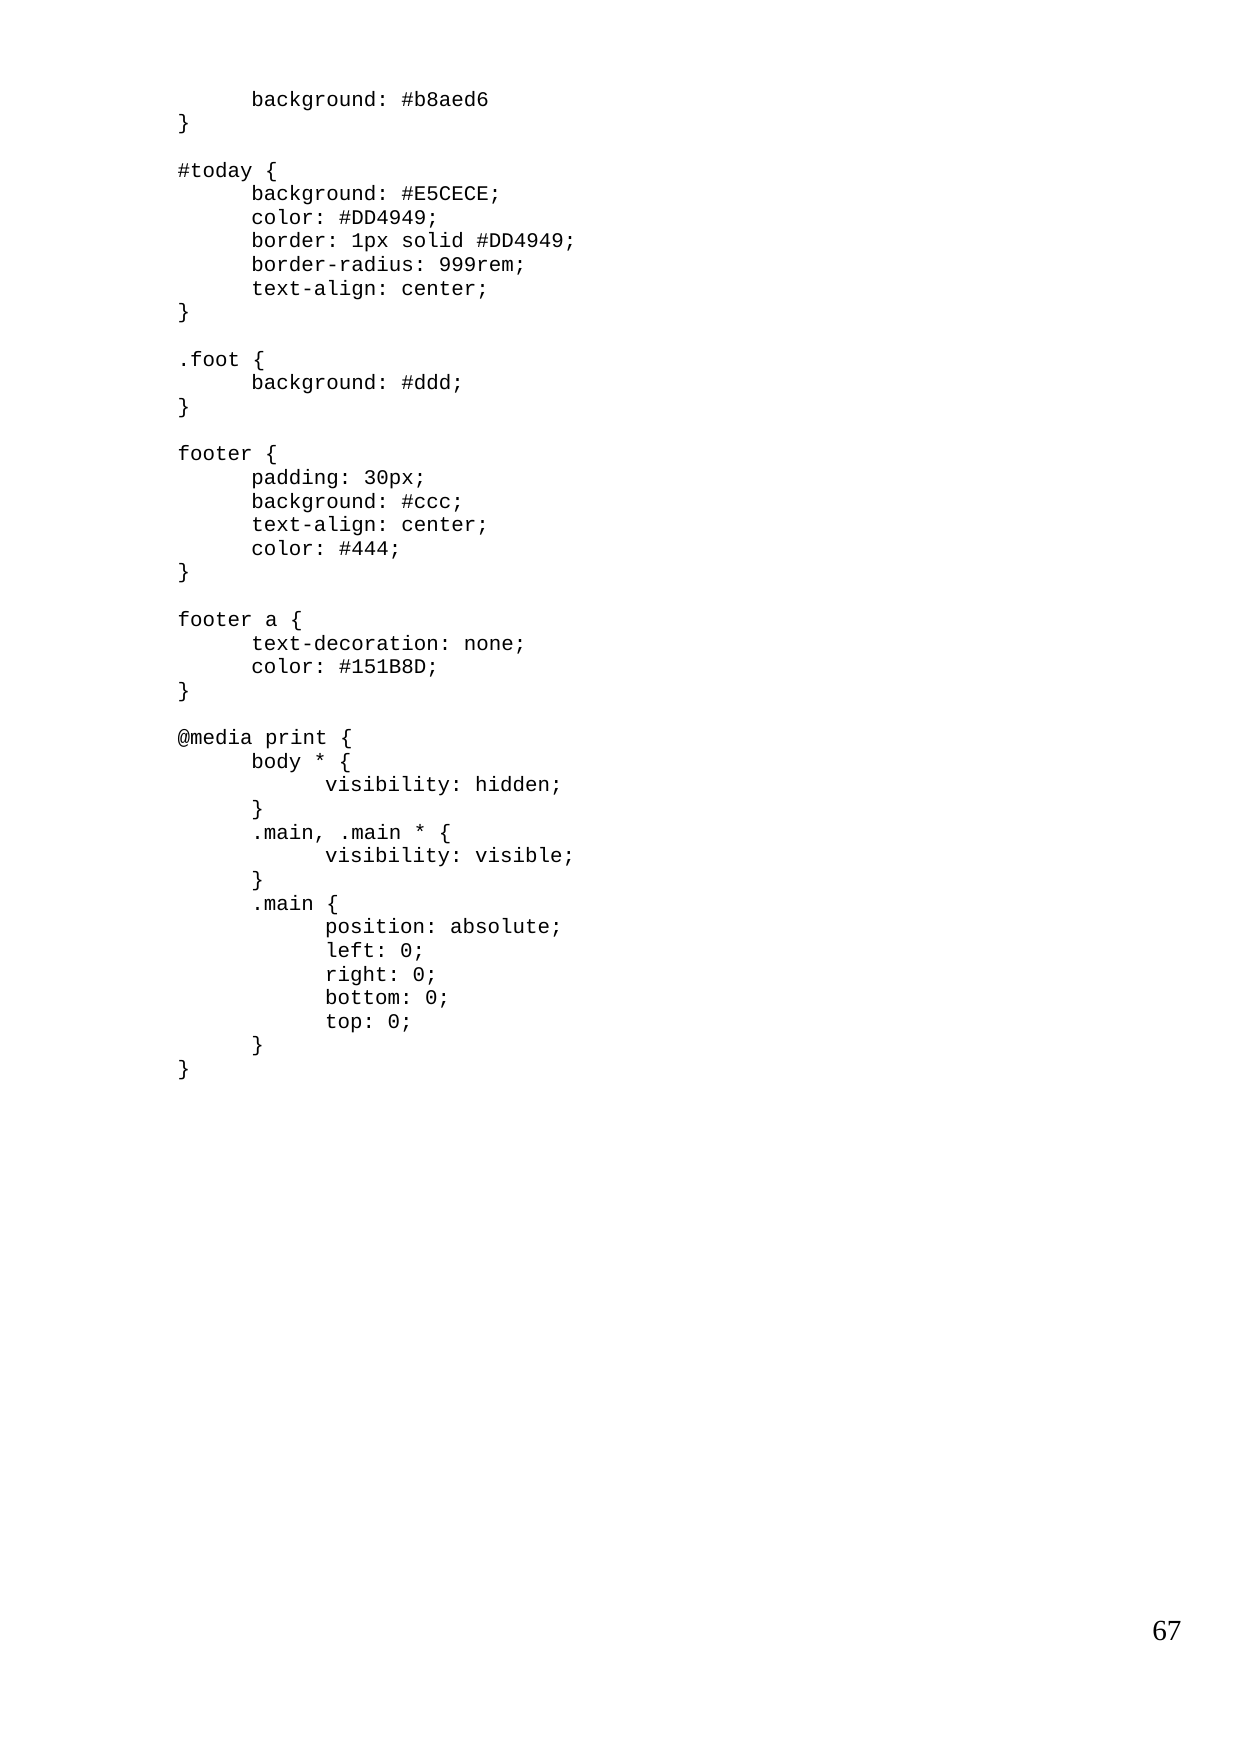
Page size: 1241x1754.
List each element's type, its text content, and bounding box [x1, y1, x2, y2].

text body * { [177, 751, 1181, 774]
text } [177, 680, 1181, 703]
text } [177, 869, 1181, 893]
text bottom: 0; [177, 987, 1181, 1011]
text color: #DD4949; [177, 207, 1181, 231]
text background: #ddd; [177, 372, 1181, 396]
text } [177, 562, 1181, 585]
text visibility: visible; [177, 845, 1181, 869]
text background: #b8aed6 [177, 89, 1181, 112]
text .main { [177, 893, 1181, 916]
text text-decoration: none; [177, 632, 1181, 656]
text } [177, 1034, 1181, 1058]
text .main, .main * { [177, 822, 1181, 845]
text top: 0; [177, 1011, 1181, 1034]
text color: #151B8D; [177, 656, 1181, 680]
text visibility: hidden; [177, 774, 1181, 798]
text footer a { [177, 609, 1181, 632]
text left: 0; [177, 940, 1181, 963]
text padding: 30px; [177, 467, 1181, 491]
text text-align: center; [177, 514, 1181, 538]
text } [177, 301, 1181, 325]
text position: absolute; [177, 916, 1181, 940]
text } [177, 798, 1181, 822]
text .foot { [177, 349, 1181, 372]
text text-align: center; [177, 278, 1181, 301]
text border: 1px solid #DD4949; [177, 231, 1181, 254]
text #today { [177, 159, 1181, 183]
text footer { [177, 443, 1181, 467]
text color: #444; [177, 538, 1181, 562]
text } [177, 396, 1181, 420]
text } [177, 1058, 1181, 1082]
text @media print { [177, 727, 1181, 751]
text border-radius: 999rem; [177, 254, 1181, 278]
text } [177, 112, 1181, 136]
text background: #ccc; [177, 491, 1181, 514]
text right: 0; [177, 963, 1181, 987]
text background: #E5CECE; [177, 183, 1181, 207]
